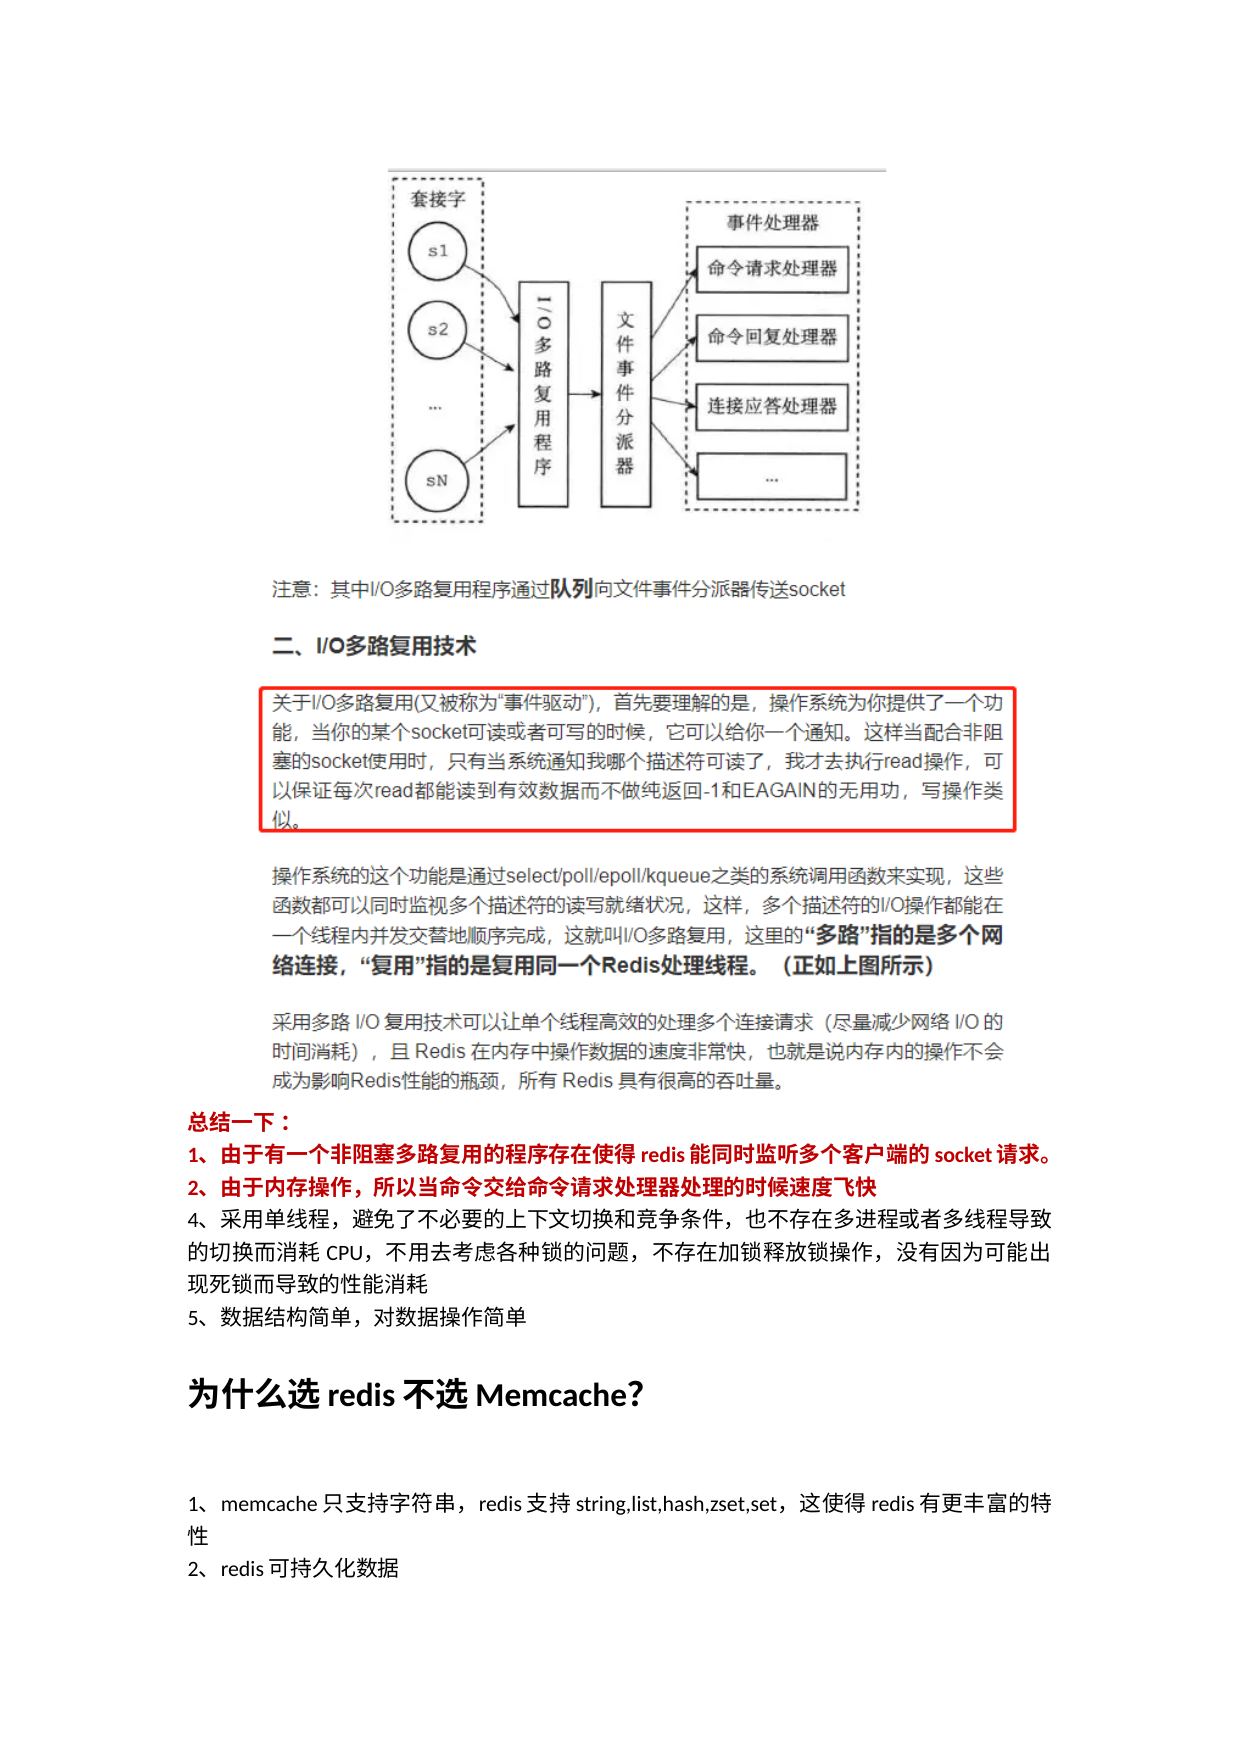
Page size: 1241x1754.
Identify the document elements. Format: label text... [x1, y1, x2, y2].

list 由于内存操作，所以当命令交给命令请求处理器处理的时候速度飞快 [187, 1169, 1053, 1202]
list 数据结构简单，对数据操作简单 [187, 1299, 1053, 1332]
list 由于有一个非阻塞多路复用的程序存在使得redis能同时监听多个客户端的socket请求。 [187, 1137, 1053, 1169]
list 总结一下 ： [187, 1104, 1053, 1137]
subtitle 为什么选redis不选Memcache？ [187, 1359, 1053, 1424]
list memcache只支持字符串，redis支持string,list,hash,zset,set，这使得redis有更丰富的特性 [187, 1486, 1053, 1551]
list redis可持久化数据 [187, 1551, 1053, 1583]
list 采用单线程，避免了不必要的上下文切换和竞争条件，也不存在多进程或者多线程导致的切换而消耗 CPU，不用去考虑各种锁的问题，不存在加锁释放锁操作，没有因为可能出现死锁而导致的性能消耗 [187, 1202, 1053, 1299]
picture [187, 162, 1052, 1102]
